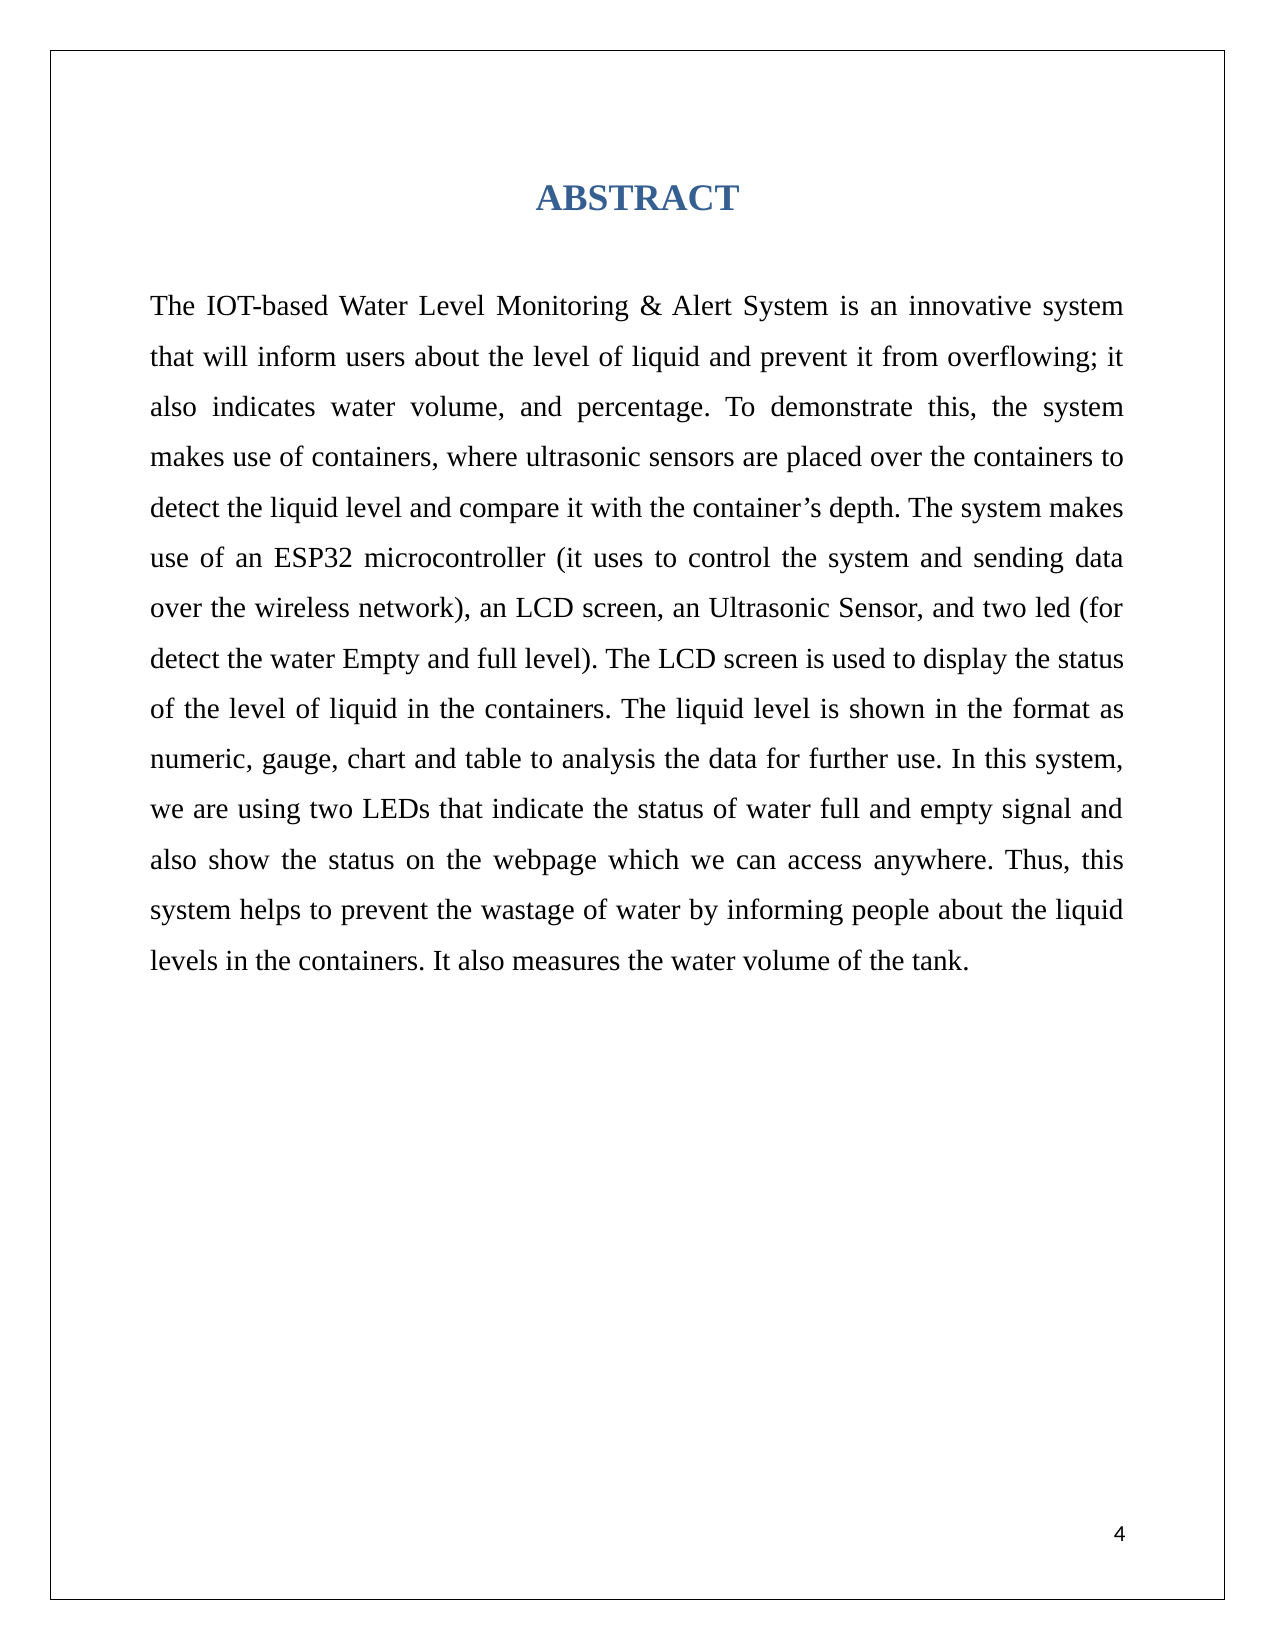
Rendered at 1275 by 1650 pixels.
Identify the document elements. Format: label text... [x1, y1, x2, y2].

text The IOT-based Water Level Monitoring & Alert System is an innovative system that will inform users about the level of liquid and prevent it from overflowing; it also indicates water volume, and percentage. To demonstrate this, the system makes use of containers, where ultrasonic sensors are placed over the containers to detect the liquid level and compare it with the container’s depth. The system makes use of an ESP32 microcontroller (it uses to control the system and sending data over the wireless network), an LCD screen, an Ultrasonic Sensor, and two led (for detect the water Empty and full level). The LCD screen is used to display the status of the level of liquid in the containers. The liquid level is shown in the format as numeric, gauge, chart and table to analysis the data for further use. In this system, we are using two LEDs that indicate the status of water full and empty signal and also show the status on the webpage which we can access anywhere. Thus, this system helps to prevent the wastage of water by informing people about the liquid levels in the containers. It also measures the water volume of the tank. [150, 288, 1125, 976]
subtitle ABSTRACT [150, 175, 1125, 218]
